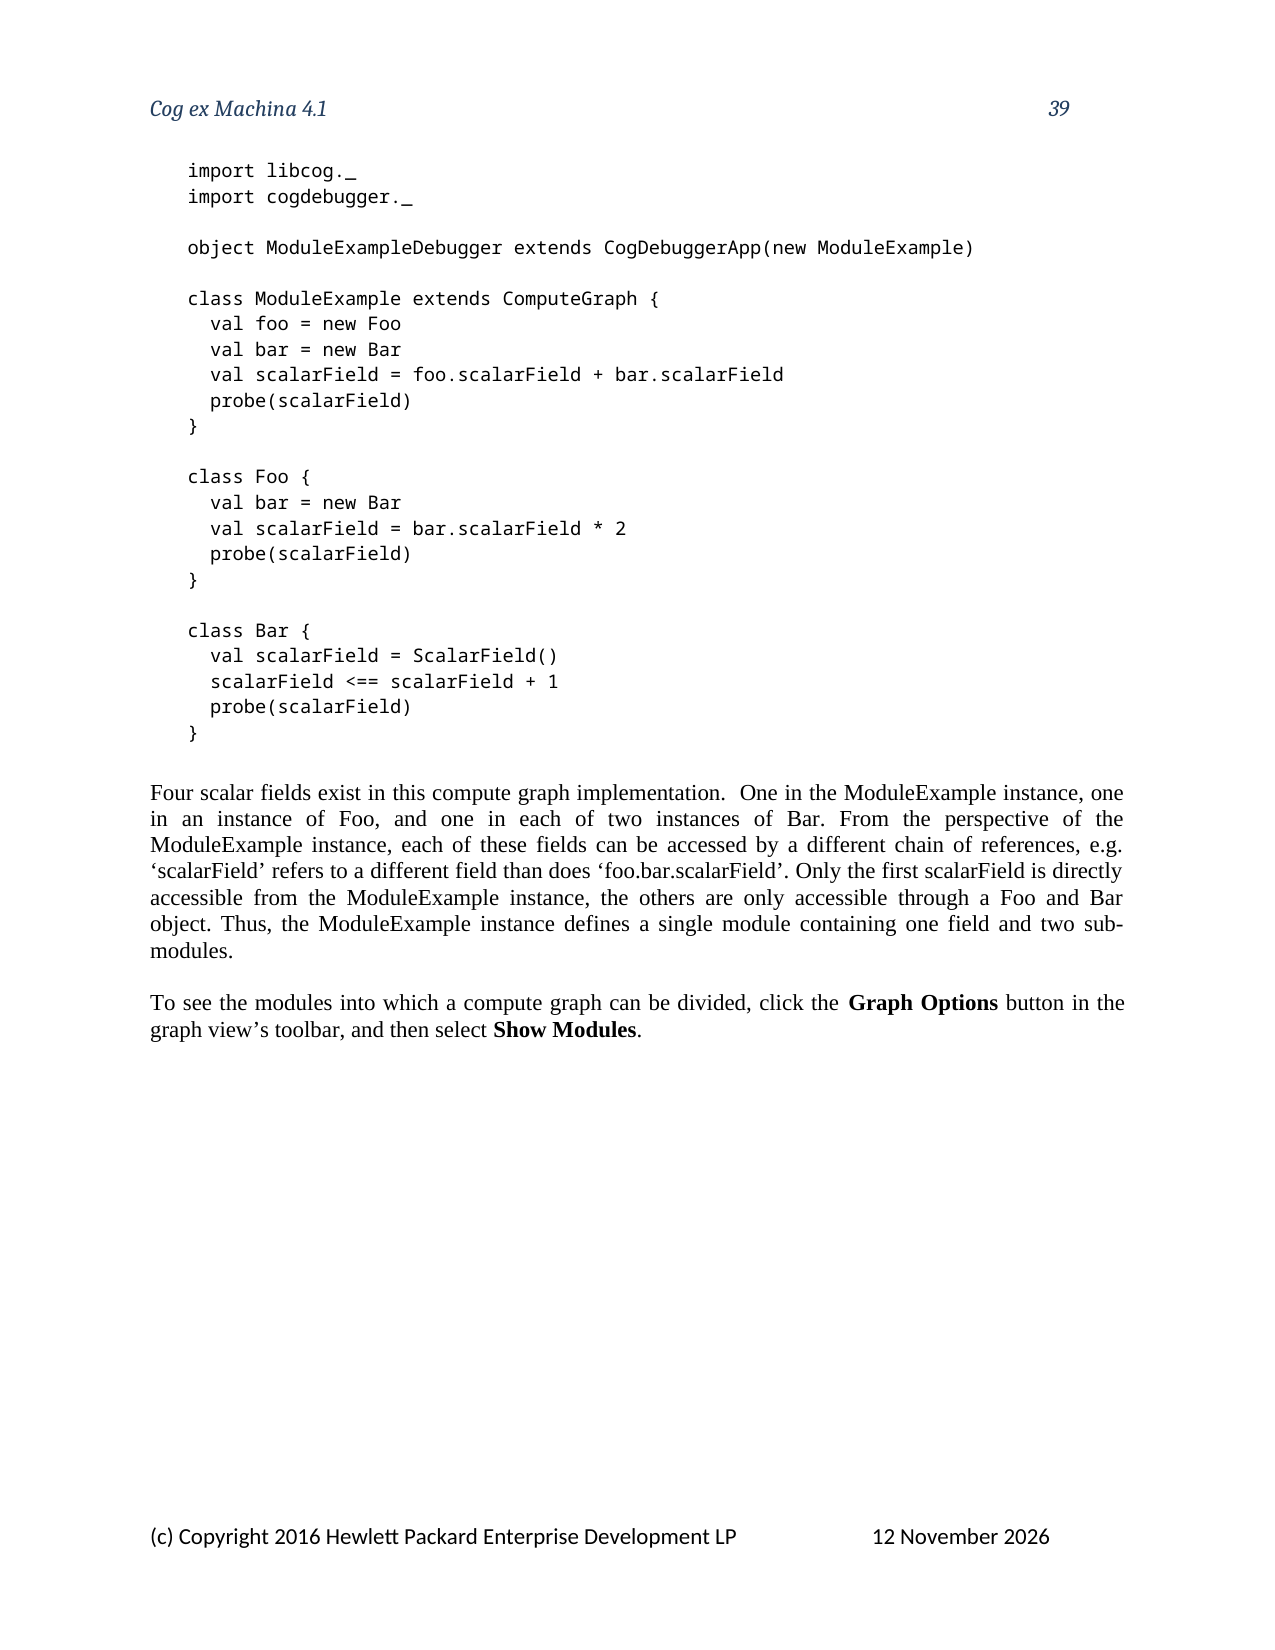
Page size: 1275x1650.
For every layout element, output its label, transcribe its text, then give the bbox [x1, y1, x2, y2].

text Four scalar fields exist in this compute graph implementation. One in the ModuleExample instance, one in an instance of Foo, and one in each of two instances of Bar. From the perspective of the ModuleExample instance, each of these fields can be accessed by a different chain of references, e.g. ‘scalarField’ refers to a different field than does ‘foo.bar.scalarField’. Only the first scalarField is directly accessible from the ModuleExample instance, the others are only accessible through a Foo and Bar object. Thus, the ModuleExample instance defines a single module containing one field and two sub-modules. [150, 778, 1125, 963]
text To see the modules into which a compute graph can be divided, click the Graph Options button in the graph view’s toolbar, and then select Show Modules. [150, 989, 1125, 1042]
